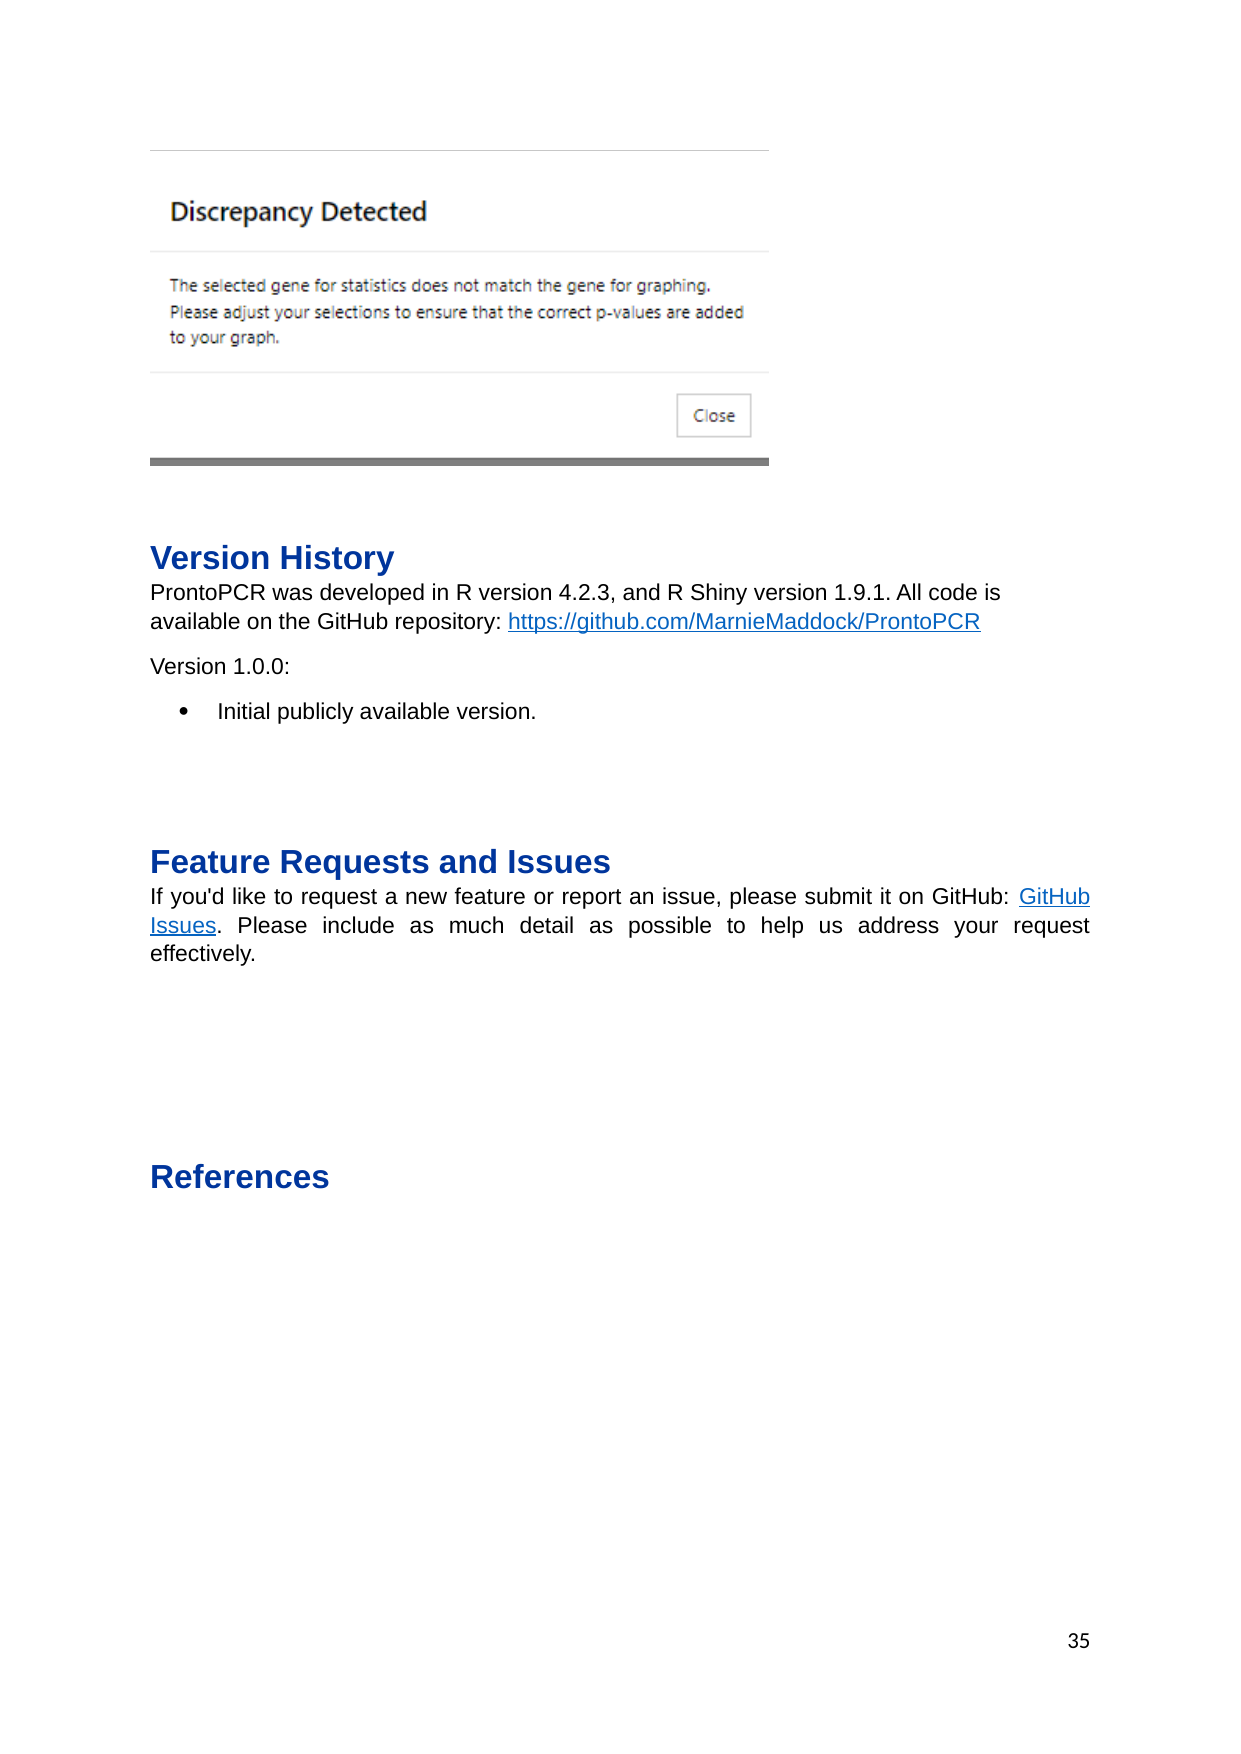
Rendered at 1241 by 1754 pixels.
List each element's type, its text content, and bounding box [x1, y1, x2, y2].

text Version 1.0.0: [150, 653, 1090, 679]
subtitle References [150, 1157, 1090, 1196]
picture [150, 150, 769, 466]
subtitle Version History [150, 538, 1090, 576]
list Initial publicly available version. [179, 698, 1090, 724]
text If you'd like to request a new feature or report an issue, please submit it on GitHub: GitHub Issues. Please include as much detail as possible to help us address your request effectively. [150, 883, 1090, 966]
text ProntoPCR was developed in R version 4.2.3, and R Shiny version 1.9.1. All code is available on the GitHub repository: https://github.com/MarnieMaddock/ProntoPCR [150, 579, 1090, 634]
subtitle Feature Requests and Issues [150, 842, 1090, 880]
